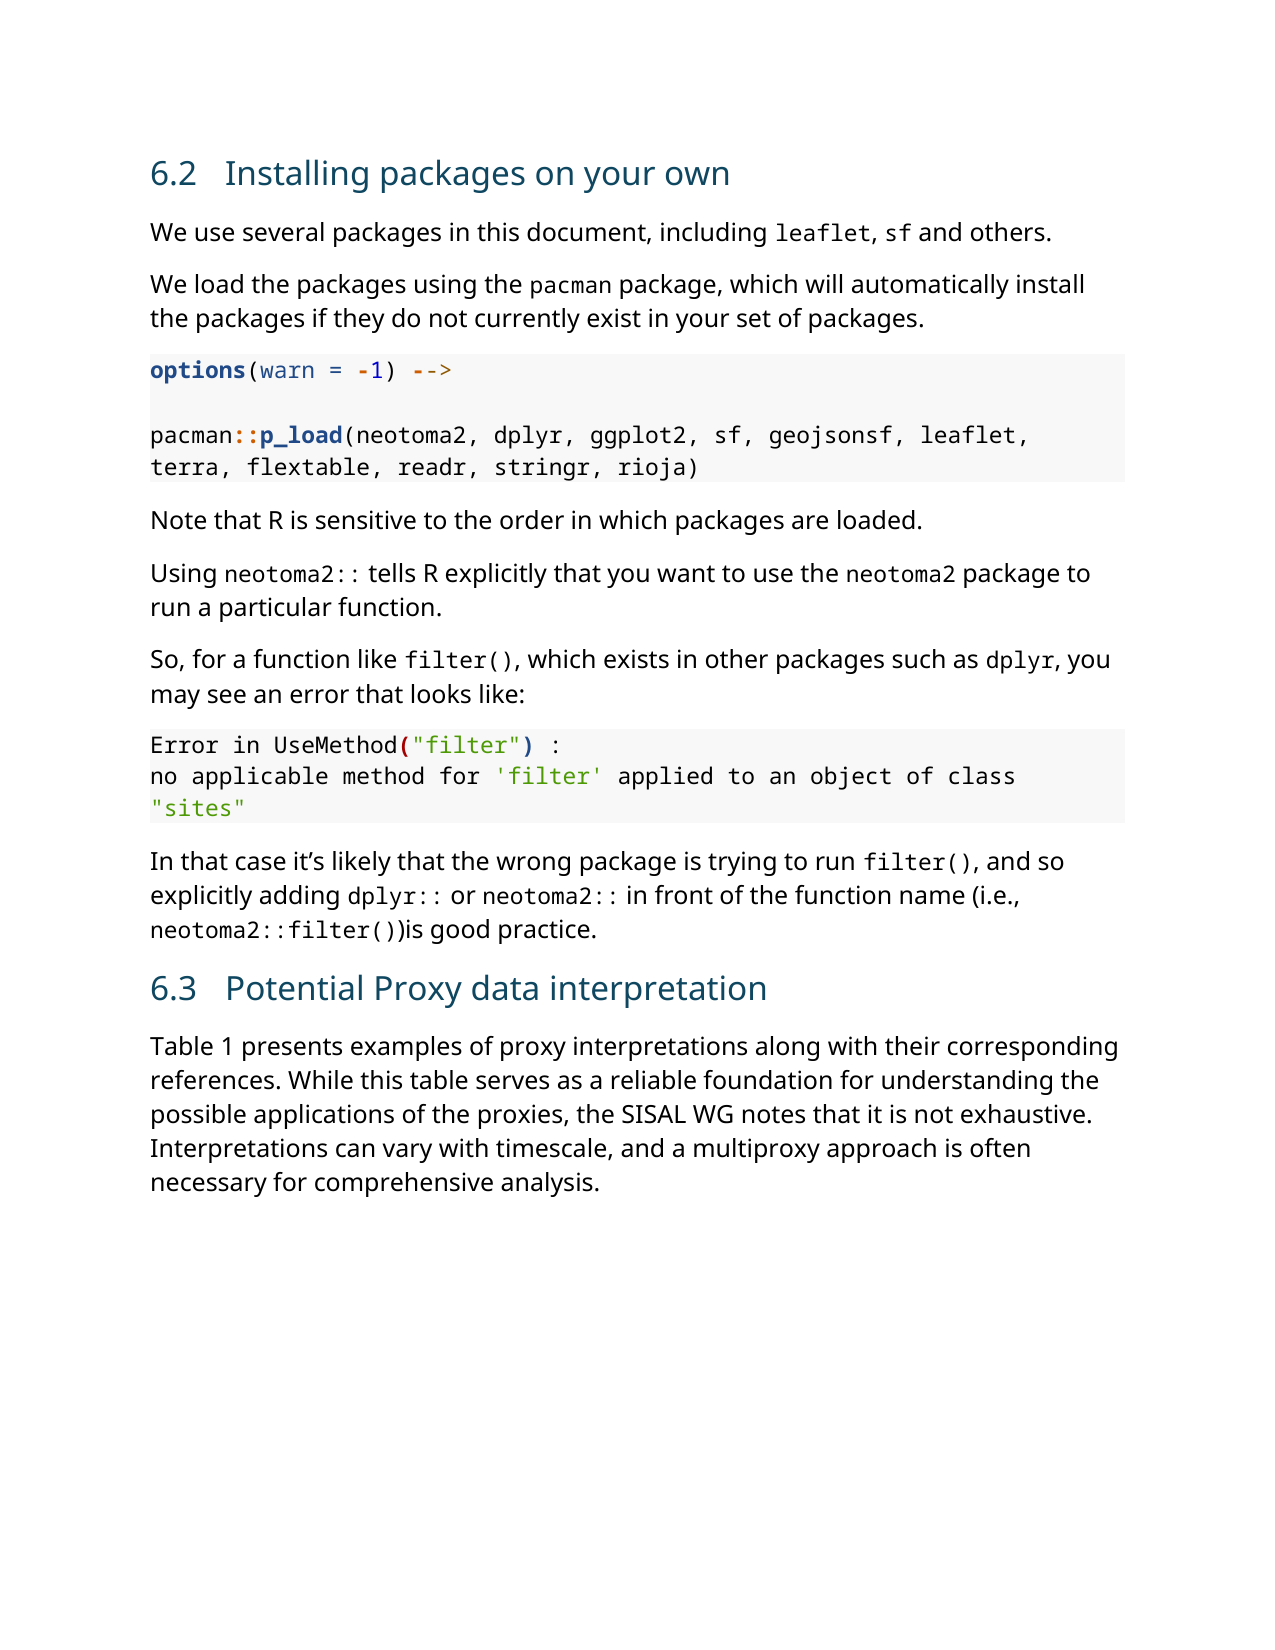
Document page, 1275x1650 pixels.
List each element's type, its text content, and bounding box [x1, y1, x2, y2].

subtitle 6.2 Installing packages on your own [150, 150, 1125, 195]
text In that case it’s likely that the wrong package is trying to run filter(), and so explicitly adding dplyr:: or neotoma2:: in front of the function name (i.e., neotoma2::filter())is good practice. [150, 844, 1125, 946]
text Error in UseMethod("filter") : no applicable method for 'filter' applied to an object of class "sites" [246, 729, 1125, 823]
text Using neotoma2:: tells R explicitly that you want to use the neotoma2 package to run a particular function. [150, 555, 1125, 623]
text We use several packages in this document, including leaflet, sf and others. [150, 214, 1125, 248]
text So, for a function like filter(), which exists in other packages such as dplyr, you may see an error that looks like: [150, 642, 1125, 710]
text Note that R is sensitive to the order in which packages are loaded. [150, 502, 1125, 537]
text Table 1 presents examples of proxy interpretations along with their corresponding references. While this table serves as a reliable foundation for understanding the possible applications of the proxies, the SISAL WG notes that it is not exhaustive. Interpretations can vary with timescale, and a multiproxy approach is often necessary for comprehensive analysis. [150, 1029, 1125, 1199]
subtitle 6.3 Potential Proxy data interpretation [150, 964, 1125, 1010]
text We load the packages using the pacman package, which will automatically install the packages if they do not currently exist in your set of packages. [150, 267, 1125, 335]
text options(warn = -1) --> pacman::p_load(neotoma2, dplyr, ggplot2, sf, geojsonsf, leaflet, terra, flextable, readr, stringr, rioja) [150, 354, 1125, 482]
